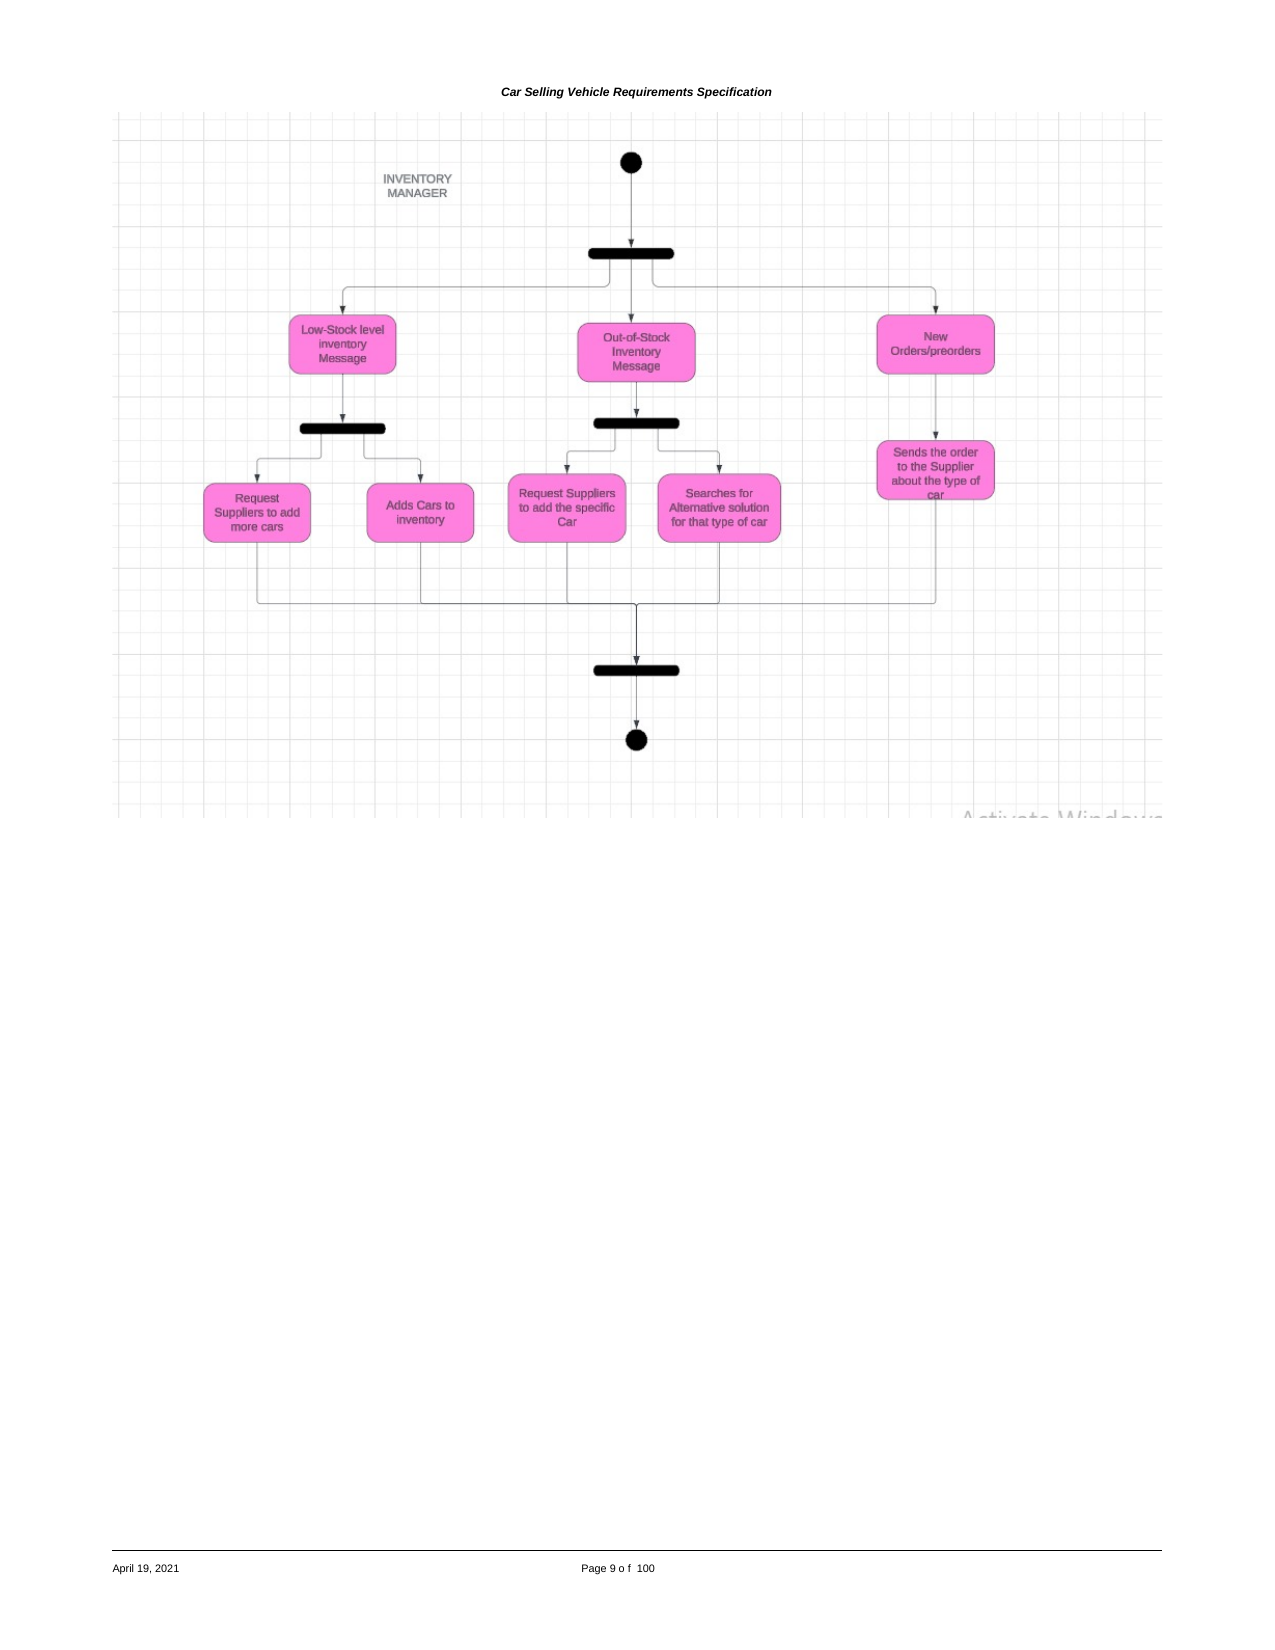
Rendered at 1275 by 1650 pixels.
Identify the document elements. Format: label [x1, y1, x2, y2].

picture [112, 112, 1163, 818]
